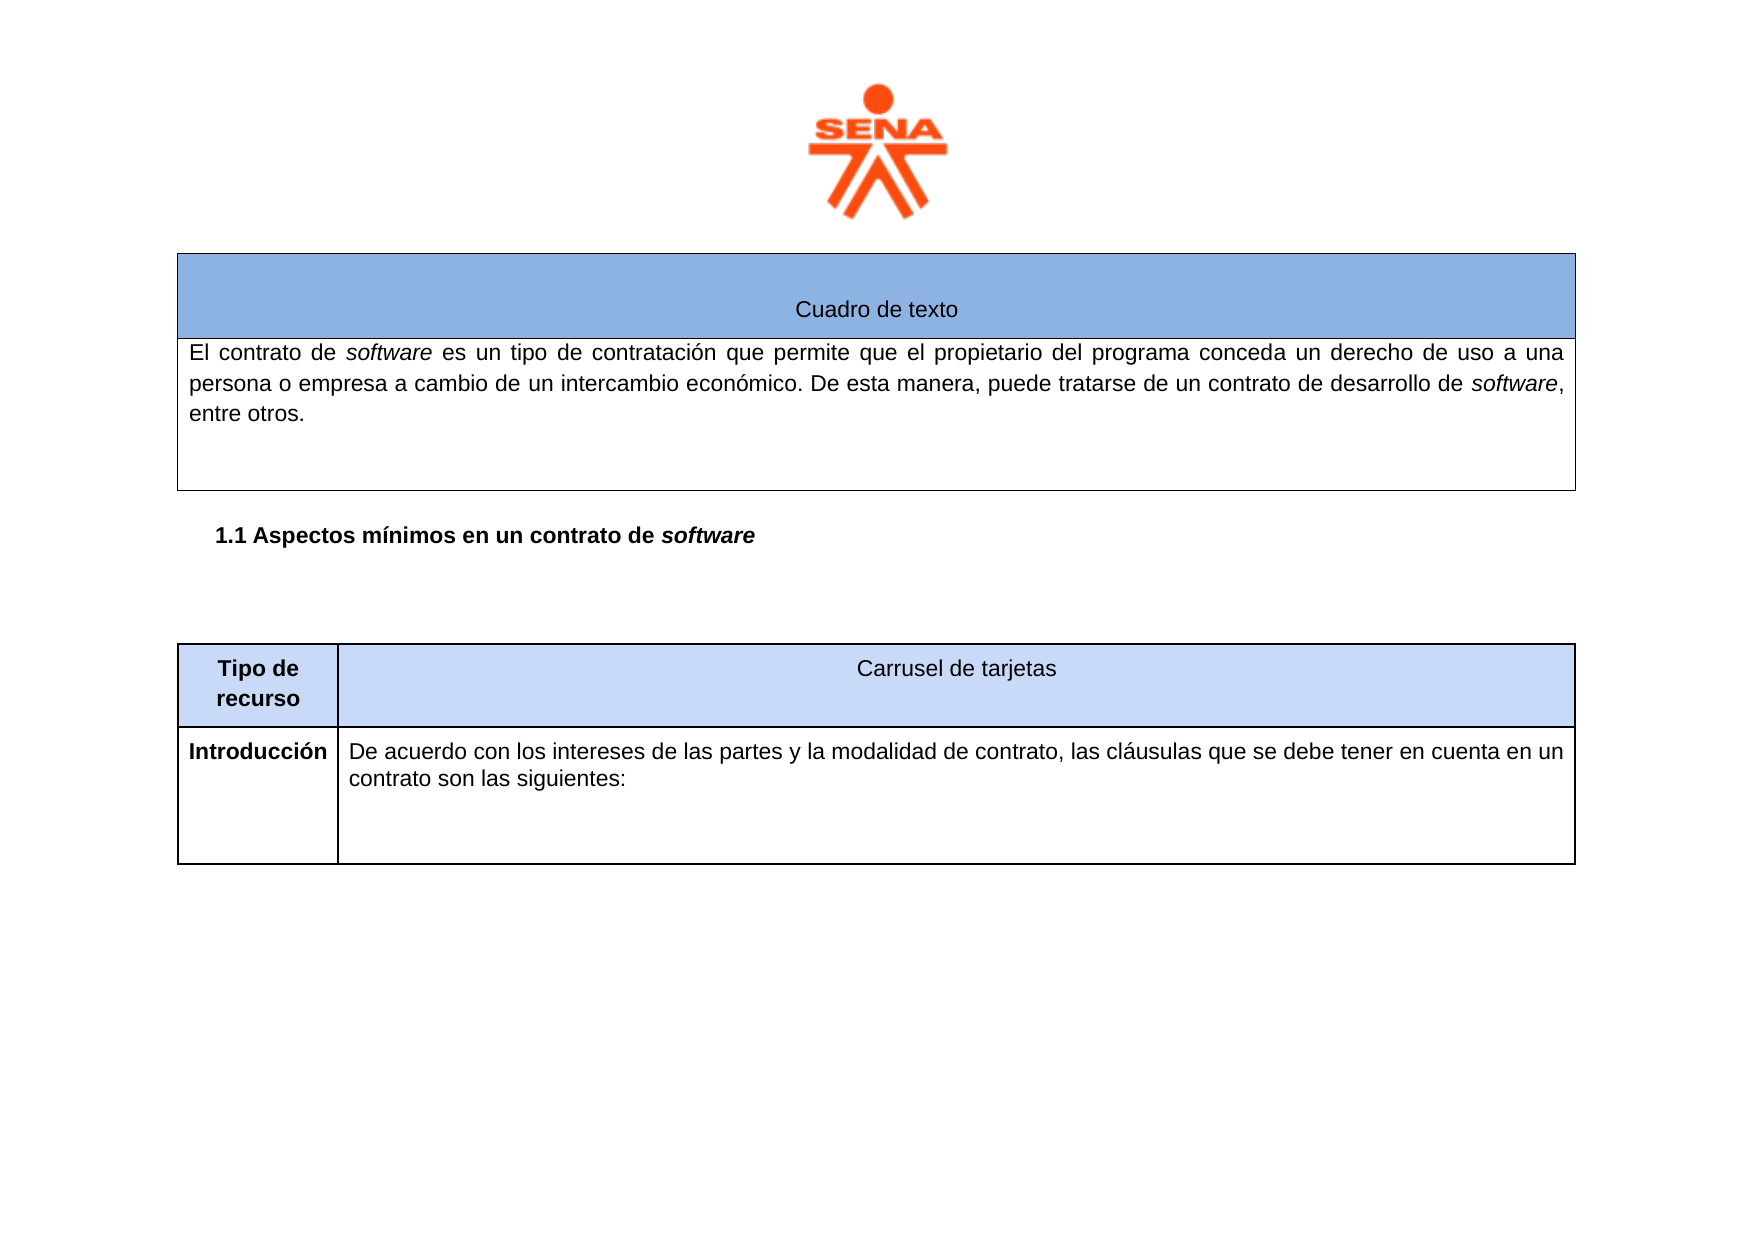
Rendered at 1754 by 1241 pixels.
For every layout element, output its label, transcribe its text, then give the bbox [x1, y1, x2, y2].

table_header Tipo de recurso [179, 645, 337, 726]
table_cell De acuerdo con los intereses de las partes y la modalidad de contrato, las cláusulas que se debe tener en cuenta en un contrato son las siguientes: [339, 728, 1574, 863]
list Aspectos mínimos en un contrato de software [215, 522, 1577, 548]
table_header Cuadro de texto [178, 254, 1575, 338]
table_cell El contrato de software es un tipo de contratación que permite que el propietario del programa conceda un derecho de uso a una persona o empresa a cambio de un intercambio económico. De esta manera, puede tratarse de un contrato de desarrollo de software, entre otros. [178, 339, 1575, 490]
table_header Carrusel de tarjetas [339, 645, 1574, 726]
picture [796, 75, 958, 227]
table_cell Introducción [179, 728, 337, 863]
